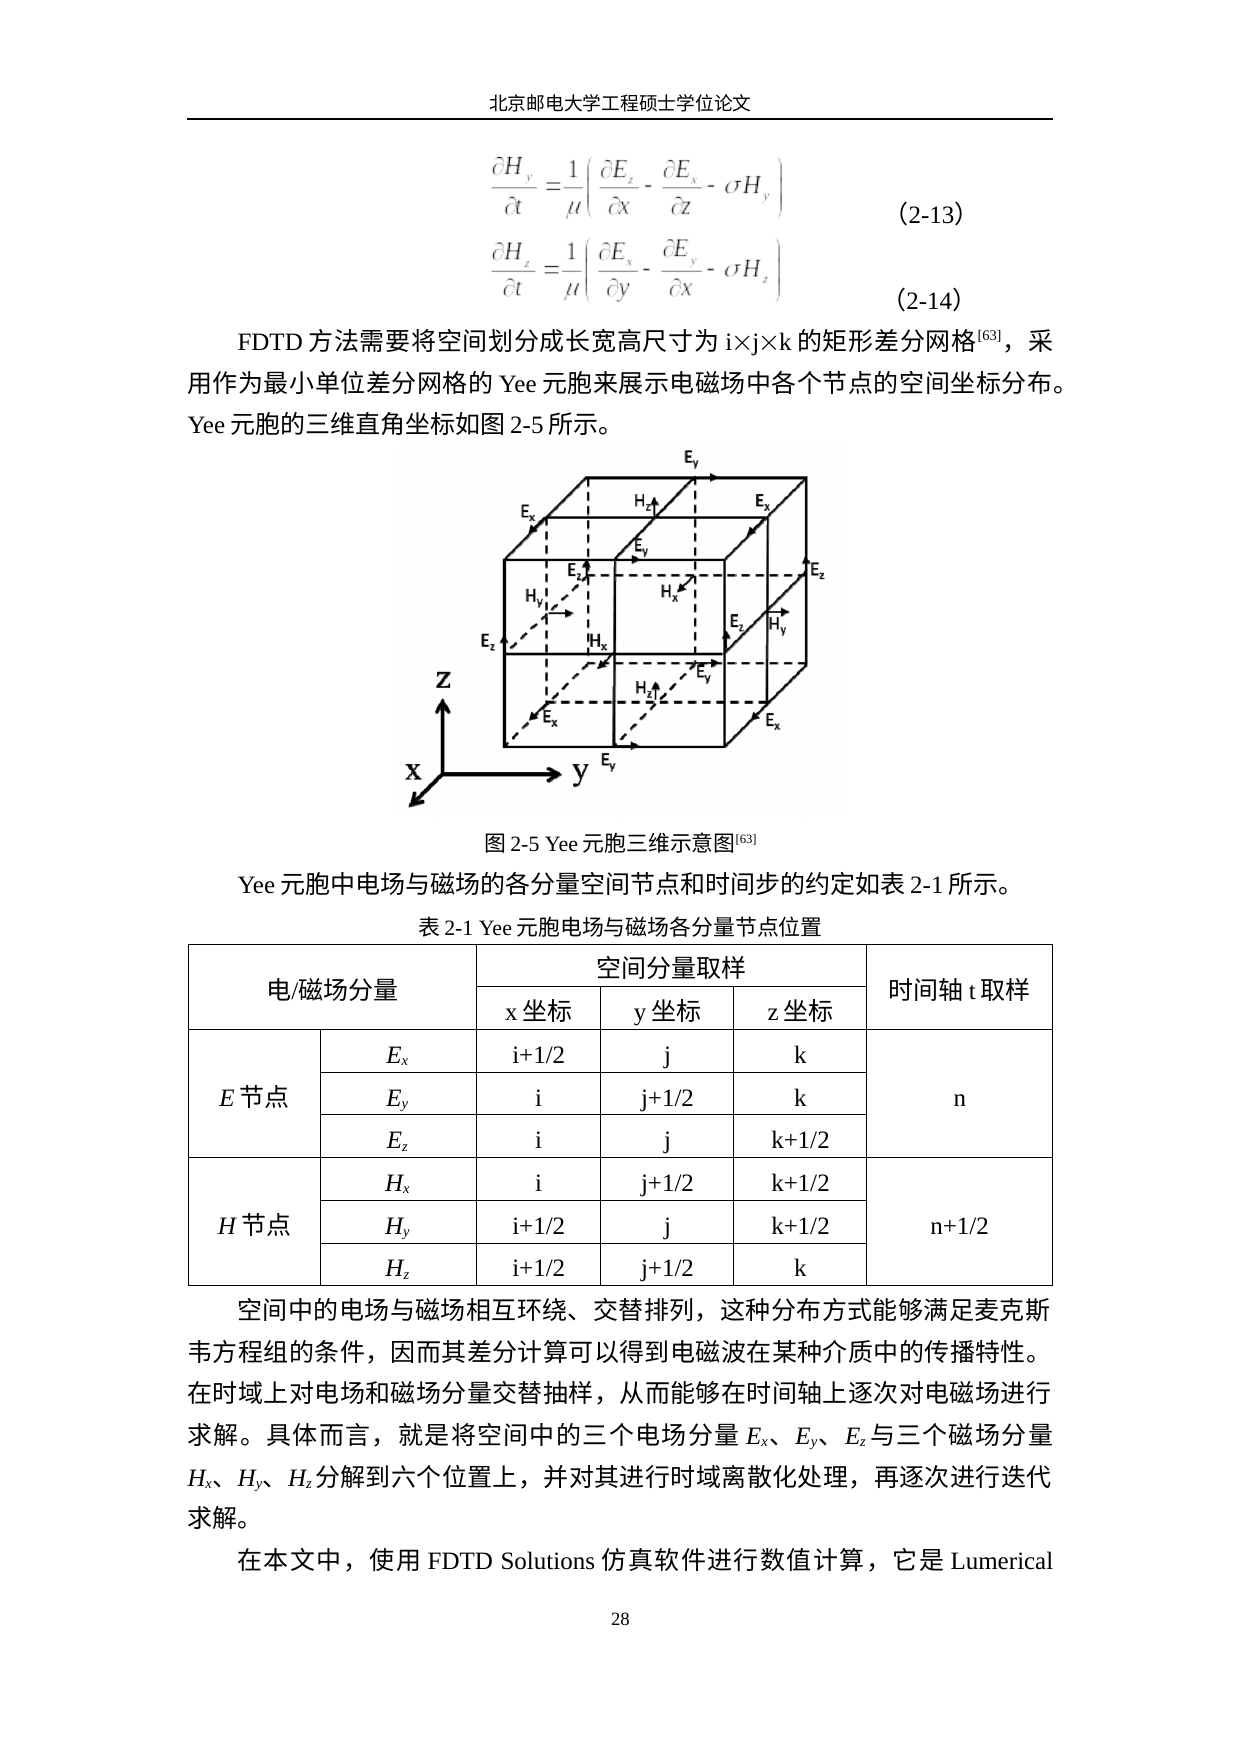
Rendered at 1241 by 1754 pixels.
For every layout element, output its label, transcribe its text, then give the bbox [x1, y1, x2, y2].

table_cell i+1/2 [477, 1244, 600, 1285]
text 表2-1 Yee元胞电场与磁场各分量节点位置 [187, 902, 1053, 943]
table_cell j [601, 1201, 733, 1242]
table_cell k [734, 1030, 866, 1072]
text 空间中的电场与磁场相互环绕、交替排列，这种分布方式能够满足麦克斯韦方程组的条件，因而其差分计算可以得到电磁波在某种介质中的传播特性。在时域上对电场和磁场分量交替抽样，从而能够在时间轴上逐次对电磁场进行求解。具体而言，就是将空间中的三个电场分量Ex、Ey、Ez与三个磁场分量Hx、Hy、Hz分解到六个位置上，并对其进行时域离散化处理，再逐次进行迭代求解。 [187, 1286, 1053, 1536]
table_cell y坐标 [601, 987, 733, 1029]
table_cell j+1/2 [601, 1073, 733, 1114]
text （2-13） [187, 150, 1053, 231]
table_cell j+1/2 [601, 1158, 733, 1200]
table_cell i [477, 1115, 600, 1157]
text Yee元胞中电场与磁场的各分量空间节点和时间步的约定如表2-1所示。 [187, 860, 1053, 902]
text 图2-5 Yee元胞三维示意图[63] [187, 818, 1053, 860]
table_header 空间分量取样 [477, 945, 866, 986]
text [187, 1536, 1053, 1578]
table_cell i+1/2 [477, 1201, 600, 1242]
table_cell n+1/2 [867, 1158, 1052, 1285]
table_cell i+1/2 [477, 1030, 600, 1072]
table_cell k+1/2 [734, 1201, 866, 1242]
table_cell Hx [321, 1158, 476, 1200]
table_cell k [734, 1073, 866, 1114]
table_cell i [477, 1158, 600, 1200]
table_cell Ez [321, 1115, 476, 1157]
table_header 时间轴t取样 [867, 945, 1052, 1029]
table_cell z坐标 [734, 987, 866, 1029]
table_cell k+1/2 [734, 1115, 866, 1157]
text （2-14） [187, 231, 1053, 317]
table_cell j+1/2 [601, 1244, 733, 1285]
table_cell E节点 [189, 1030, 320, 1157]
table_cell Ey [321, 1073, 476, 1114]
table_cell j [601, 1115, 733, 1157]
table_header 电/磁场分量 [189, 945, 476, 1029]
table_cell j [601, 1030, 733, 1072]
table_cell i [477, 1073, 600, 1114]
table_cell x坐标 [477, 987, 600, 1029]
text FDTD方法需要将空间划分成长宽高尺寸为ijk的矩形差分网格[63]，采用作为最小单位差分网格的Yee元胞来展示电磁场中各个节点的空间坐标分布。Yee元胞的三维直角坐标如图2-5所示。 [187, 317, 1053, 442]
table_cell H节点 [189, 1158, 320, 1285]
table_cell k [734, 1244, 866, 1285]
table_cell n [867, 1030, 1052, 1157]
picture [393, 442, 847, 819]
table_cell Ex [321, 1030, 476, 1072]
table_cell Hy [321, 1201, 476, 1242]
table_cell k+1/2 [734, 1158, 866, 1200]
table_cell Hz [321, 1244, 476, 1285]
